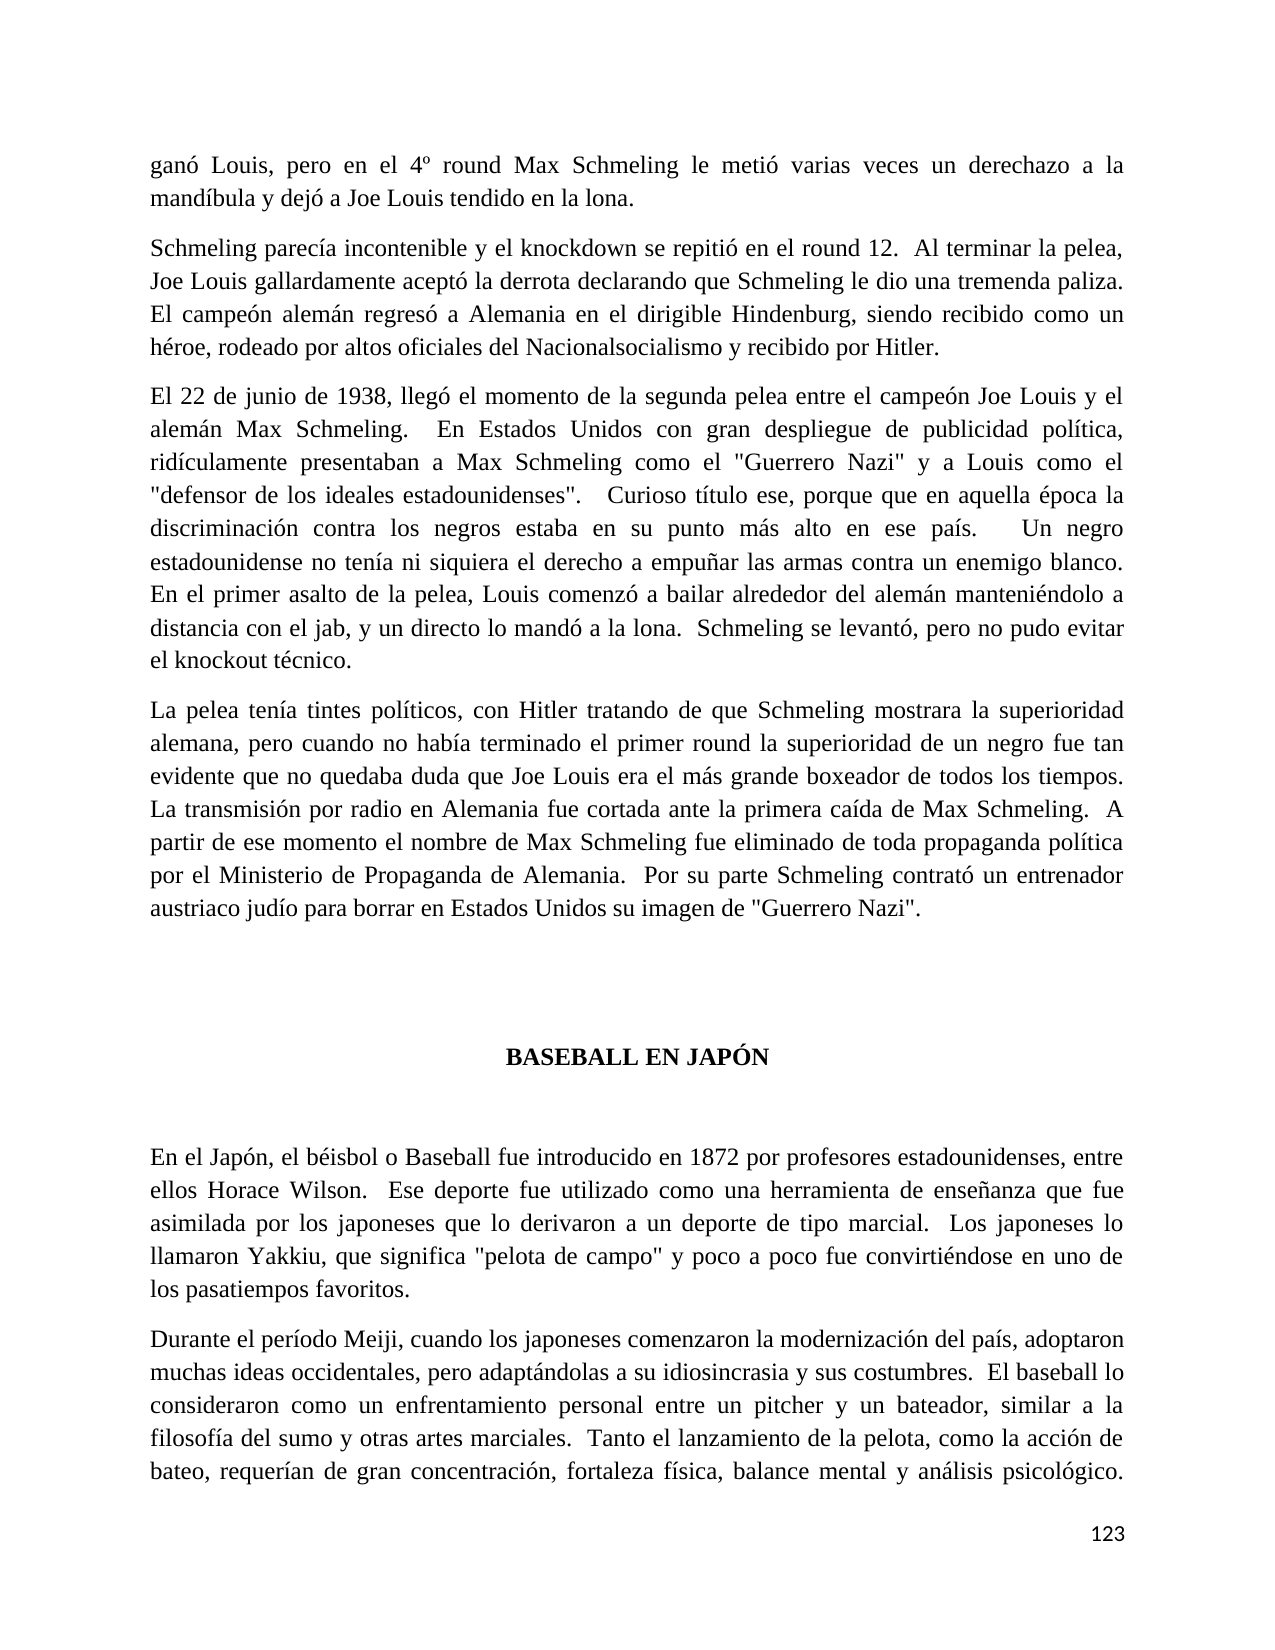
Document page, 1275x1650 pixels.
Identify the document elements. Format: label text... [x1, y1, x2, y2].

text En el Japón, el béisbol o Baseball fue introducido en 1872 por profesores estadounidenses, entre ellos Horace Wilson. Ese deporte fue utilizado como una herramienta de enseñanza que fue asimilada por los japoneses que lo derivaron a un deporte de tipo marcial. Los japoneses lo llamaron Yakkiu, que significa "pelota de campo" y poco a poco fue convirtiéndose en uno de los pasatiempos favoritos. [150, 1142, 1125, 1303]
text Schmeling parecía incontenible y el knockdown se repitió en el round 12. Al terminar la pelea, Joe Louis gallardamente aceptó la derrota declarando que Schmeling le dio una tremenda paliza. El campeón alemán regresó a Alemania en el dirigible Hindenburg, siendo recibido como un héroe, rodeado por altos oficiales del Nacionalsocialismo y recibido por Hitler. [150, 233, 1125, 361]
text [150, 150, 1125, 212]
text BASEBALL EN JAPÓN [150, 1042, 1125, 1071]
text La pelea tenía tintes políticos, con Hitler tratando de que Schmeling mostrara la superioridad alemana, pero cuando no había terminado el primer round la superioridad de un negro fue tan evidente que no quedaba duda que Joe Louis era el más grande boxeador de todos los tiempos. La transmisión por radio en Alemania fue cortada ante la primera caída de Max Schmeling. A partir de ese momento el nombre de Max Schmeling fue eliminado de toda propaganda política por el Ministerio de Propaganda de Alemania. Por su parte Schmeling contrató un entrenador austriaco judío para borrar en Estados Unidos su imagen de "Guerrero Nazi". [150, 695, 1125, 922]
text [150, 1324, 1125, 1484]
text El 22 de junio de 1938, llegó el momento de la segunda pelea entre el campeón Joe Louis y el alemán Max Schmeling. En Estados Unidos con gran despliegue de publicidad política, ridículamente presentaban a Max Schmeling como el "Guerrero Nazi" y a Louis como el "defensor de los ideales estadounidenses". Curioso título ese, porque que en aquella época la discriminación contra los negros estaba en su punto más alto en ese país. Un negro estadounidense no tenía ni siquiera el derecho a empuñar las armas contra un enemigo blanco. En el primer asalto de la pelea, Louis comenzó a bailar alrededor del alemán manteniéndolo a distancia con el jab, y un directo lo mandó a la lona. Schmeling se levantó, pero no pudo evitar el knockout técnico. [150, 381, 1125, 674]
